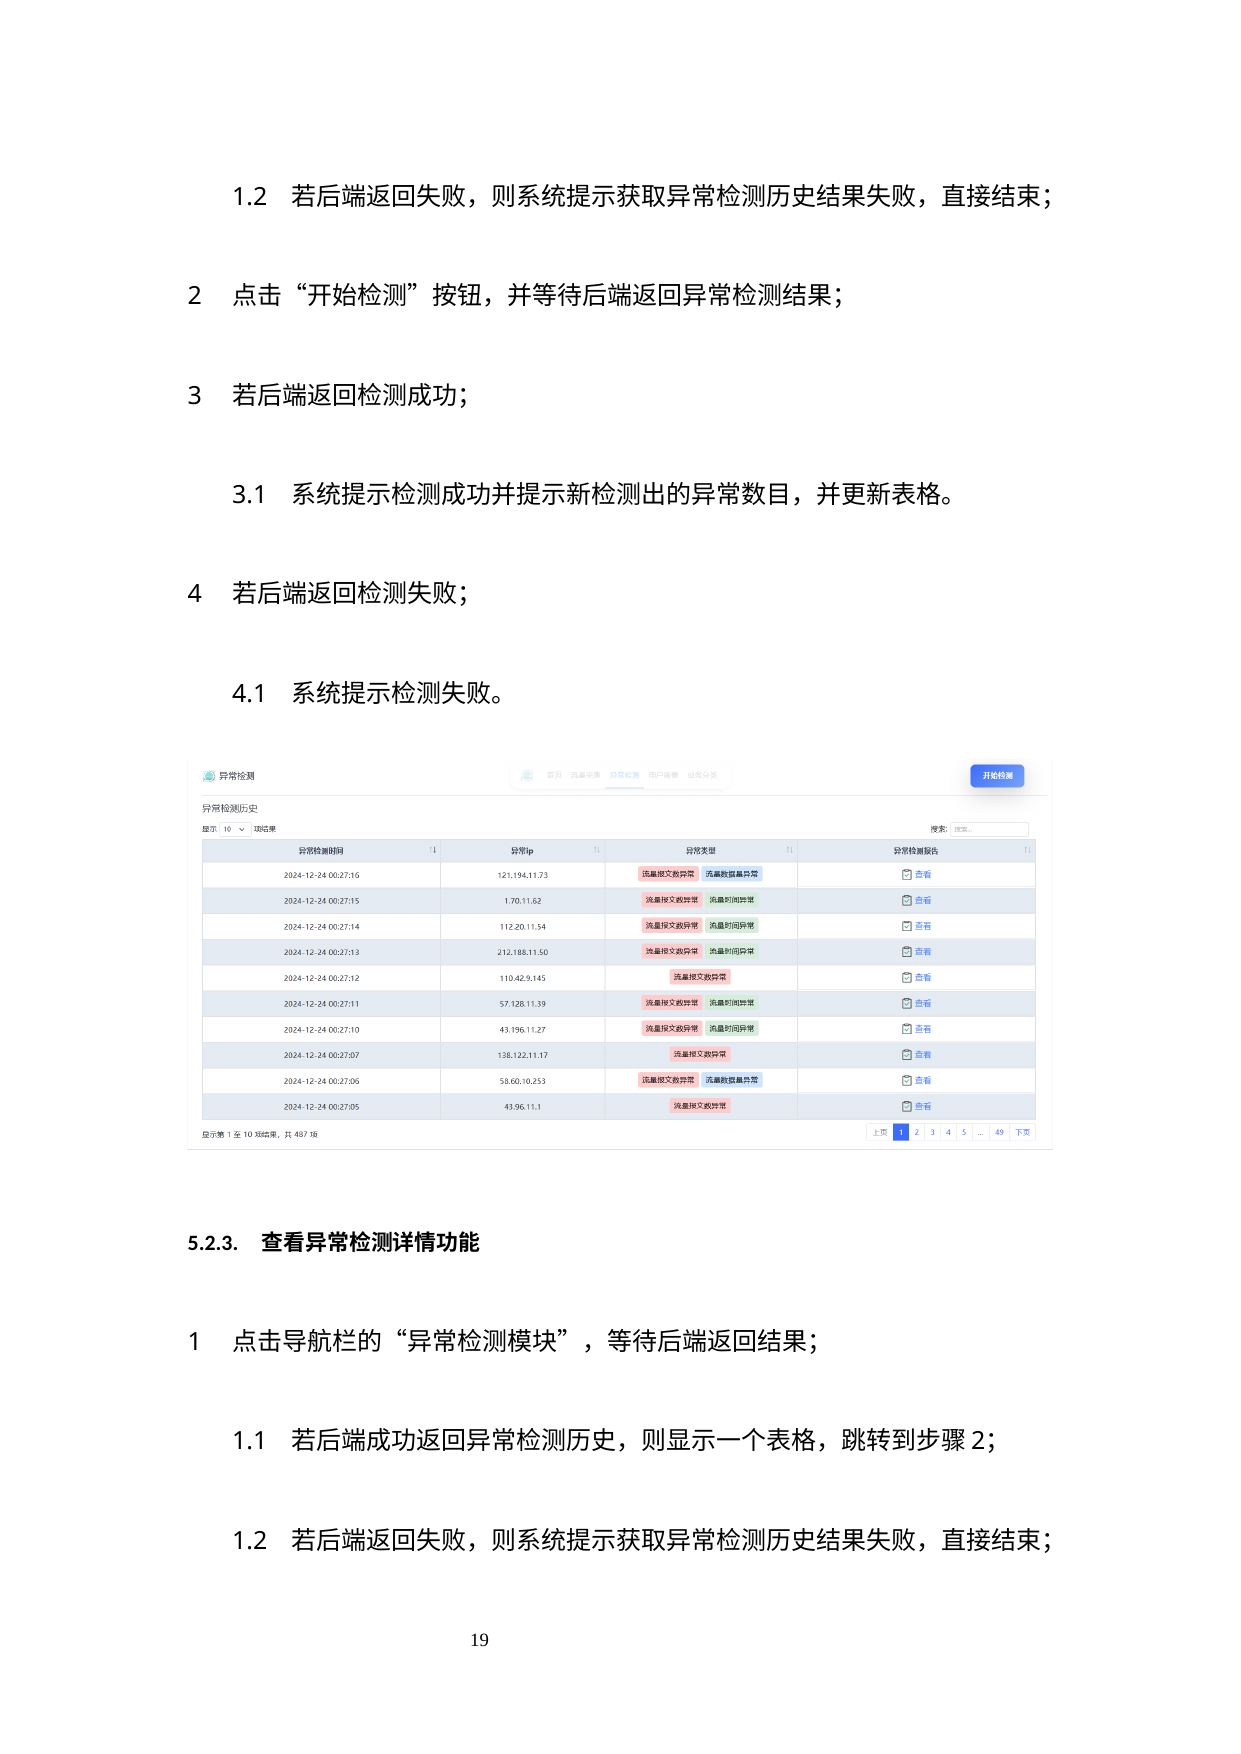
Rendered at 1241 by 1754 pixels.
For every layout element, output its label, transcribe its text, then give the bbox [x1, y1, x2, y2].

subtitle 查看异常检测详情功能 [187, 1225, 1053, 1257]
list 系统提示检测成功并提示新检测出的异常数目，并更新表格。 [232, 460, 1053, 525]
list 若后端返回失败，则系统提示获取异常检测历史结果失败，直接结束； [232, 1506, 1053, 1571]
picture [187, 758, 1053, 1150]
list 若后端返回检测失败； [187, 559, 1053, 624]
list 若后端返回检测成功； [187, 361, 1053, 426]
list 系统提示检测失败。 [232, 659, 1053, 724]
list 点击导航栏的“异常检测模块”，等待后端返回结果； [187, 1307, 1053, 1372]
list 若后端返回失败，则系统提示获取异常检测历史结果失败，直接结束； [232, 162, 1053, 227]
list 点击“开始检测”按钮，并等待后端返回异常检测结果； [187, 261, 1053, 326]
list 若后端成功返回异常检测历史，则显示一个表格，跳转到步骤2； [232, 1406, 1053, 1471]
